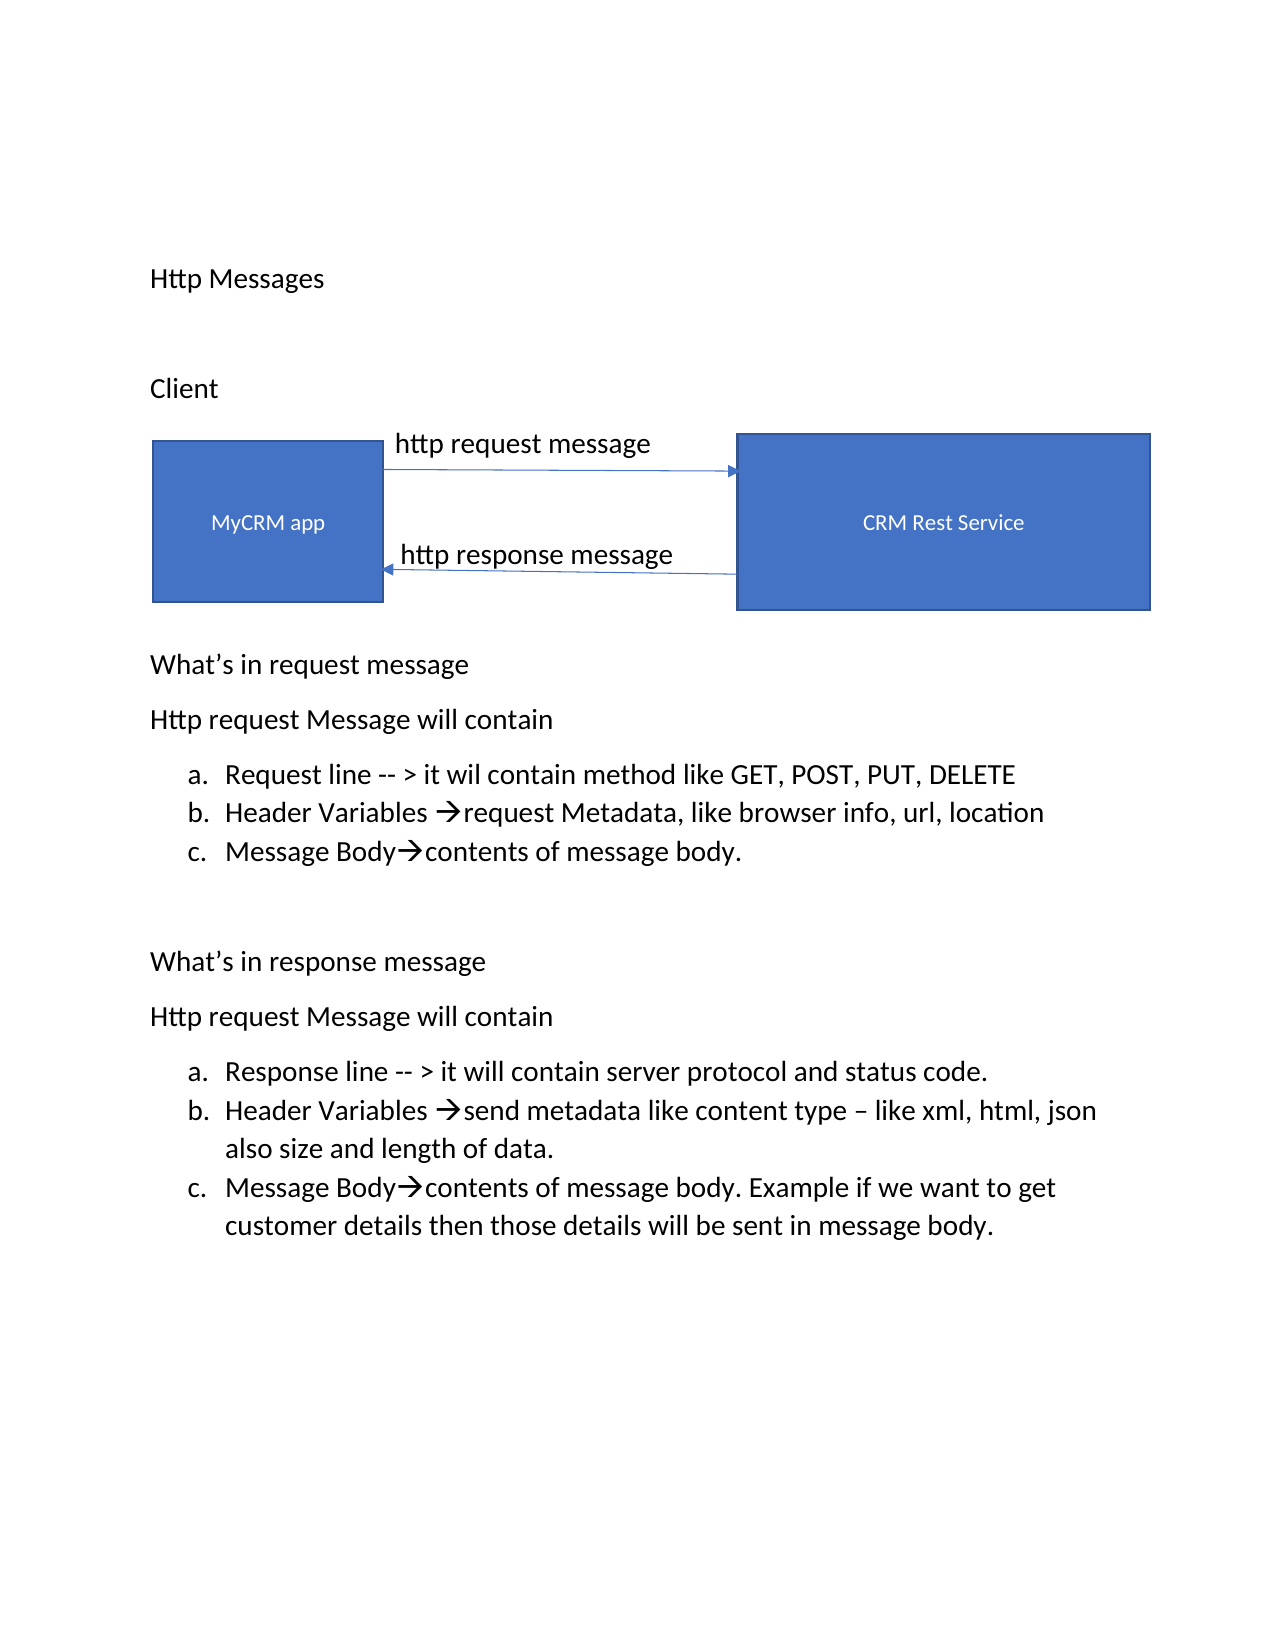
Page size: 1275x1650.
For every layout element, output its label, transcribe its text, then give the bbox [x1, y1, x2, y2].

list Request line -- > it wil contain method like GET, POST, PUT, DELETE [187, 756, 1125, 792]
text http response message [384, 536, 736, 571]
list Header Variables send metadata like content type – like xml, html, json also size and length of data. [187, 1092, 1125, 1166]
list Header Variables request Metadata, like browser info, url, location [187, 794, 1125, 830]
text Http request Message will contain [150, 701, 1125, 737]
text What’s in response message [150, 943, 1125, 979]
text What’s in request message [150, 646, 1125, 682]
text http request message [150, 426, 1125, 461]
list Message Bodycontents of message body. [187, 833, 1125, 869]
text Client [150, 370, 1125, 406]
list Message Bodycontents of message body. Example if we want to get customer details then those details will be sent in message body. [187, 1169, 1125, 1243]
text Http Messages [150, 260, 1125, 296]
list Response line -- > it will contain server protocol and status code. [187, 1053, 1125, 1089]
text Http request Message will contain [150, 998, 1125, 1034]
